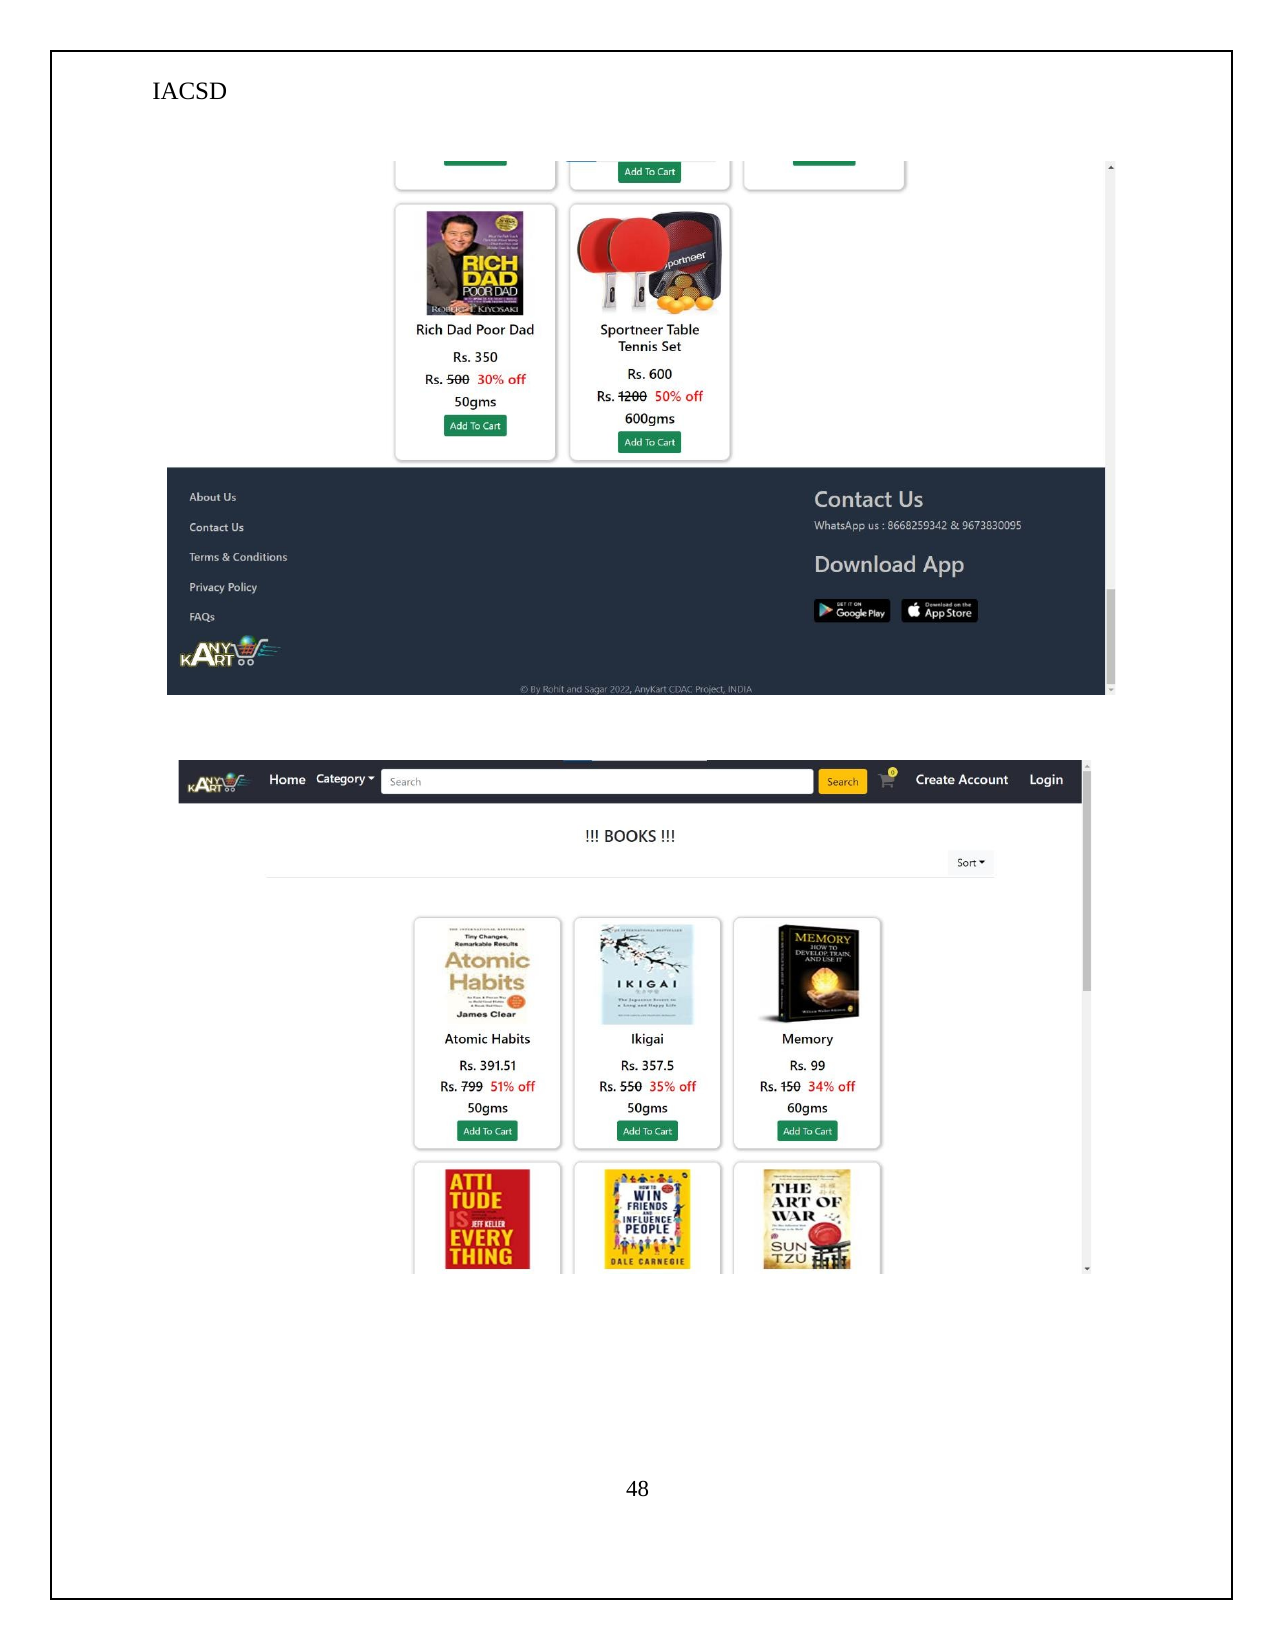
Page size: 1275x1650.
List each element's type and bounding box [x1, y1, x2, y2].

picture [167, 161, 1116, 695]
picture [178, 760, 1092, 1274]
